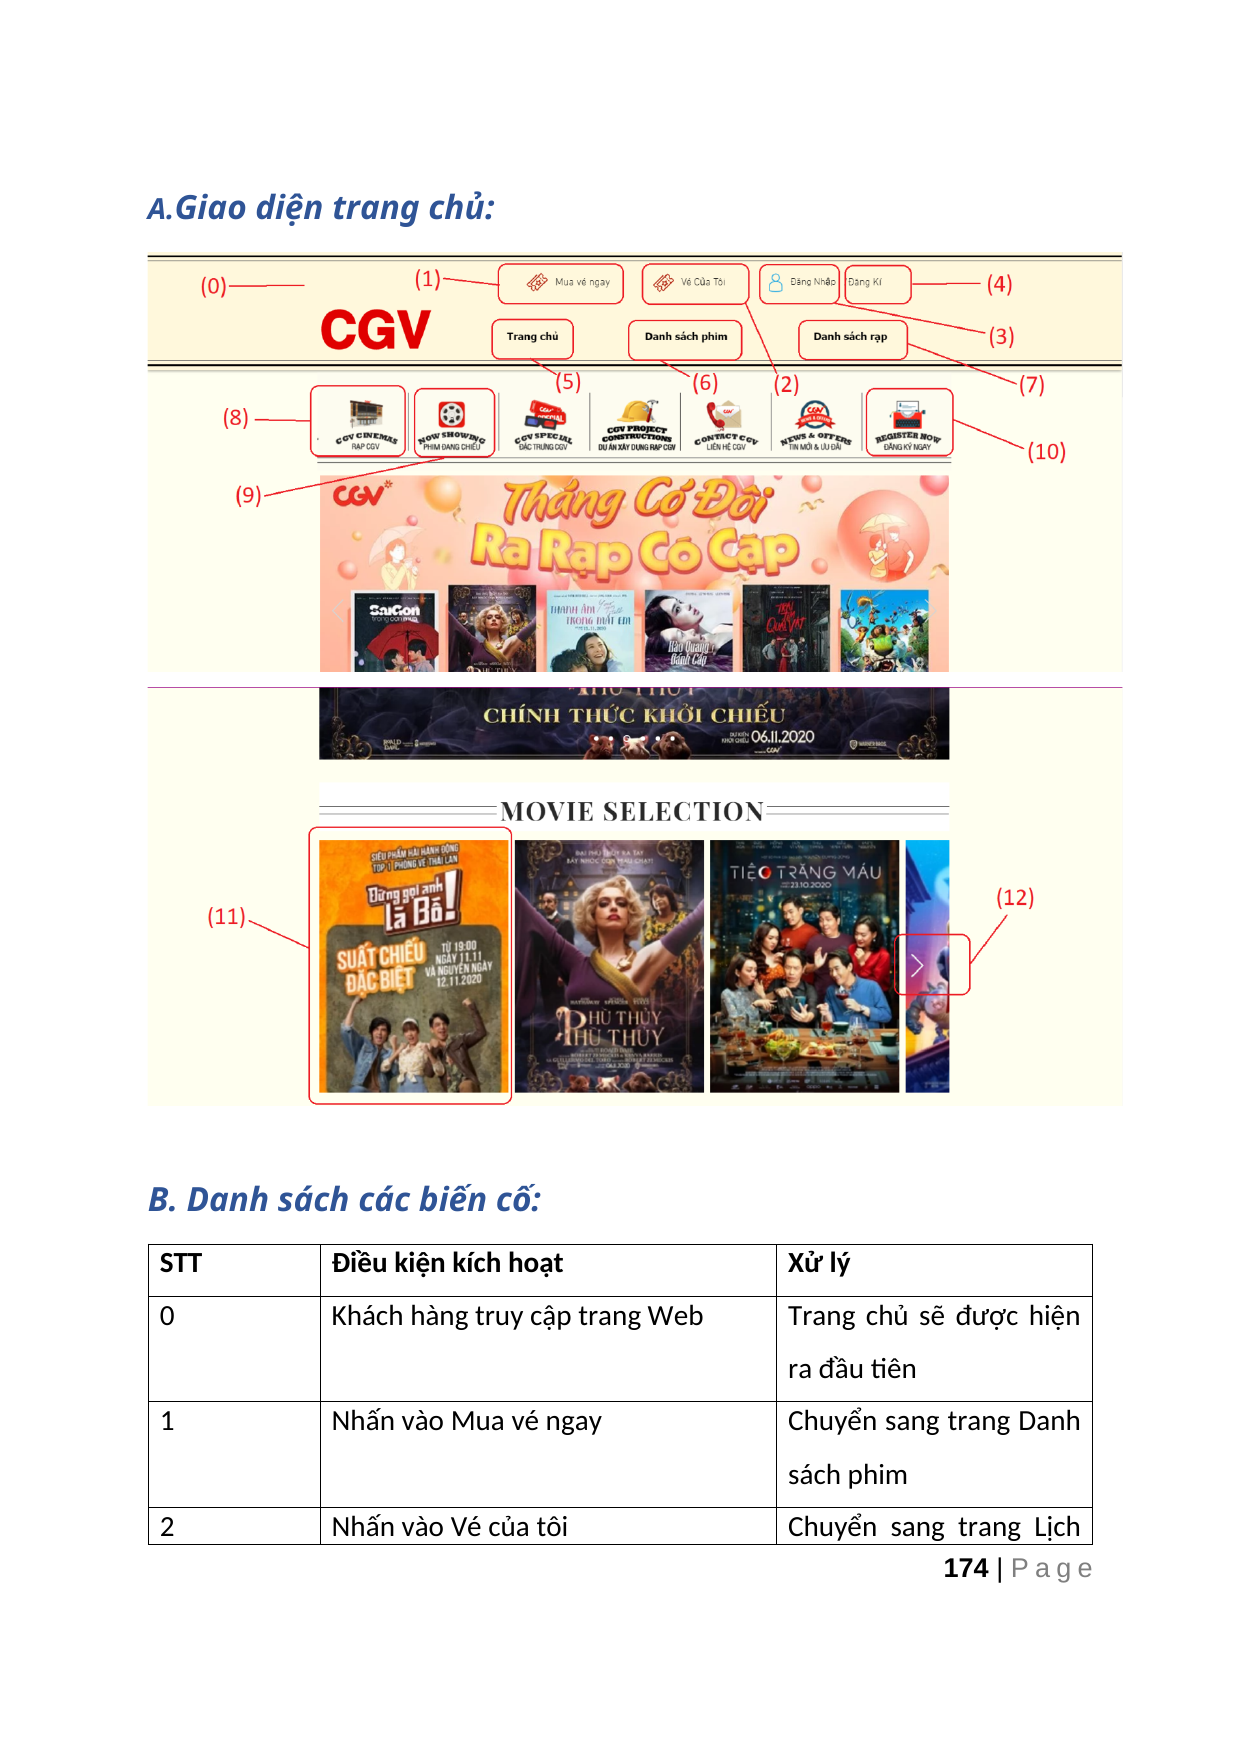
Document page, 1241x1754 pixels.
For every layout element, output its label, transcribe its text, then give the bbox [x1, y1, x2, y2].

table_cell Nhấn vào Vé của tôi [321, 1508, 776, 1543]
table_cell Khách hàng truy cập trang Web [321, 1297, 776, 1401]
table_cell Nhấn vào Mua vé ngay [321, 1402, 776, 1507]
table_cell 0 [149, 1297, 320, 1401]
table_header STT [149, 1245, 320, 1296]
table_header Điều kiện kích hoạt [321, 1245, 776, 1296]
subtitle A.Giao diện trang chủ: [148, 184, 1092, 229]
table_header Xử lý [777, 1245, 1092, 1296]
table_cell 2 [149, 1508, 320, 1543]
table_cell Chuyển sang trang Danh sách phim [777, 1402, 1092, 1507]
table_cell Trang chủ sẽ được hiện ra đầu tiên [777, 1297, 1092, 1401]
picture [147, 687, 1123, 1106]
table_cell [777, 1508, 1092, 1543]
picture [147, 252, 1123, 672]
table_cell 1 [149, 1402, 320, 1507]
subtitle B. Danh sách các biến cố: [148, 1175, 1092, 1221]
